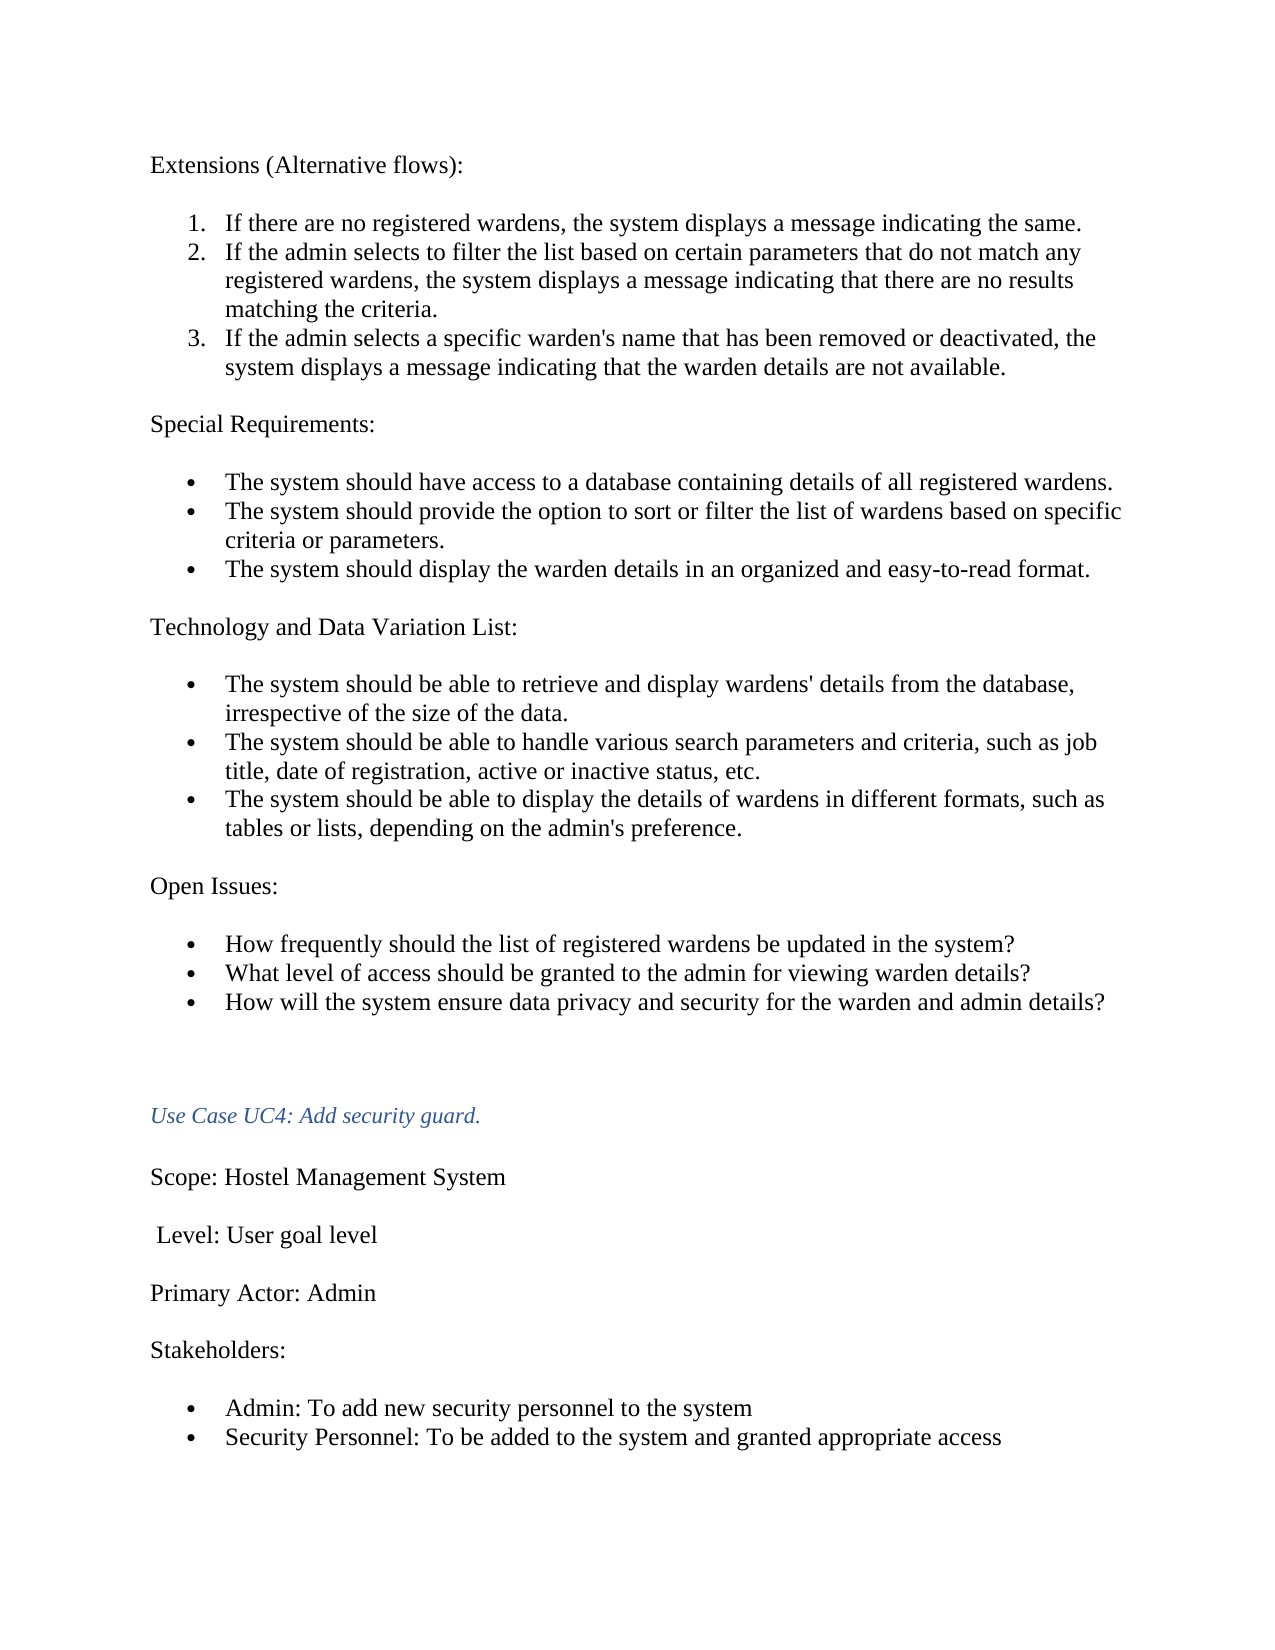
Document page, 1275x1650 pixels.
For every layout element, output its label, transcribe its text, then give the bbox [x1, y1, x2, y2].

list How frequently should the list of registered wardens be updated in the system? [187, 929, 1125, 958]
text Special Requirements: [150, 409, 1125, 438]
text Extensions (Alternative flows): [150, 150, 1125, 179]
list The system should be able to handle various search parameters and criteria, such as job title, date of registration, active or inactive status, etc. [187, 727, 1125, 784]
text Open Issues: [150, 871, 1125, 900]
text Scope: Hostel Management System [150, 1162, 1125, 1191]
list Admin: To add new security personnel to the system [187, 1393, 1125, 1422]
list If the admin selects a specific warden's name that has been removed or deactivated, the system displays a message indicating that the warden details are not available. [187, 323, 1125, 380]
text Primary Actor: Admin [150, 1278, 1125, 1306]
text Technology and Data Variation List: [150, 612, 1125, 640]
list How will the system ensure data privacy and security for the warden and admin details? [187, 987, 1125, 1015]
list The system should display the warden details in an organized and easy-to-read format. [187, 554, 1125, 582]
list Security Personnel: To be added to the system and granted appropriate access [187, 1422, 1125, 1451]
list What level of access should be granted to the admin for viewing warden details? [187, 958, 1125, 987]
subtitle Use Case UC4: Add security guard. [150, 1102, 1125, 1129]
list The system should be able to retrieve and display wardens' details from the database, irrespective of the size of the data. [187, 669, 1125, 727]
list The system should have access to a database containing details of all registered wardens. [187, 467, 1125, 496]
list The system should be able to display the details of wardens in different formats, such as tables or lists, depending on the admin's preference. [187, 784, 1125, 842]
list The system should provide the option to sort or filter the list of wardens based on specific criteria or parameters. [187, 496, 1125, 554]
list If the admin selects to filter the list based on certain parameters that do not match any registered wardens, the system displays a message indicating that there are no results matching the criteria. [187, 237, 1125, 323]
text Stakeholders: [150, 1336, 1125, 1364]
list If there are no registered wardens, the system displays a message indicating the same. [187, 208, 1125, 237]
text Level: User goal level [150, 1220, 1125, 1248]
